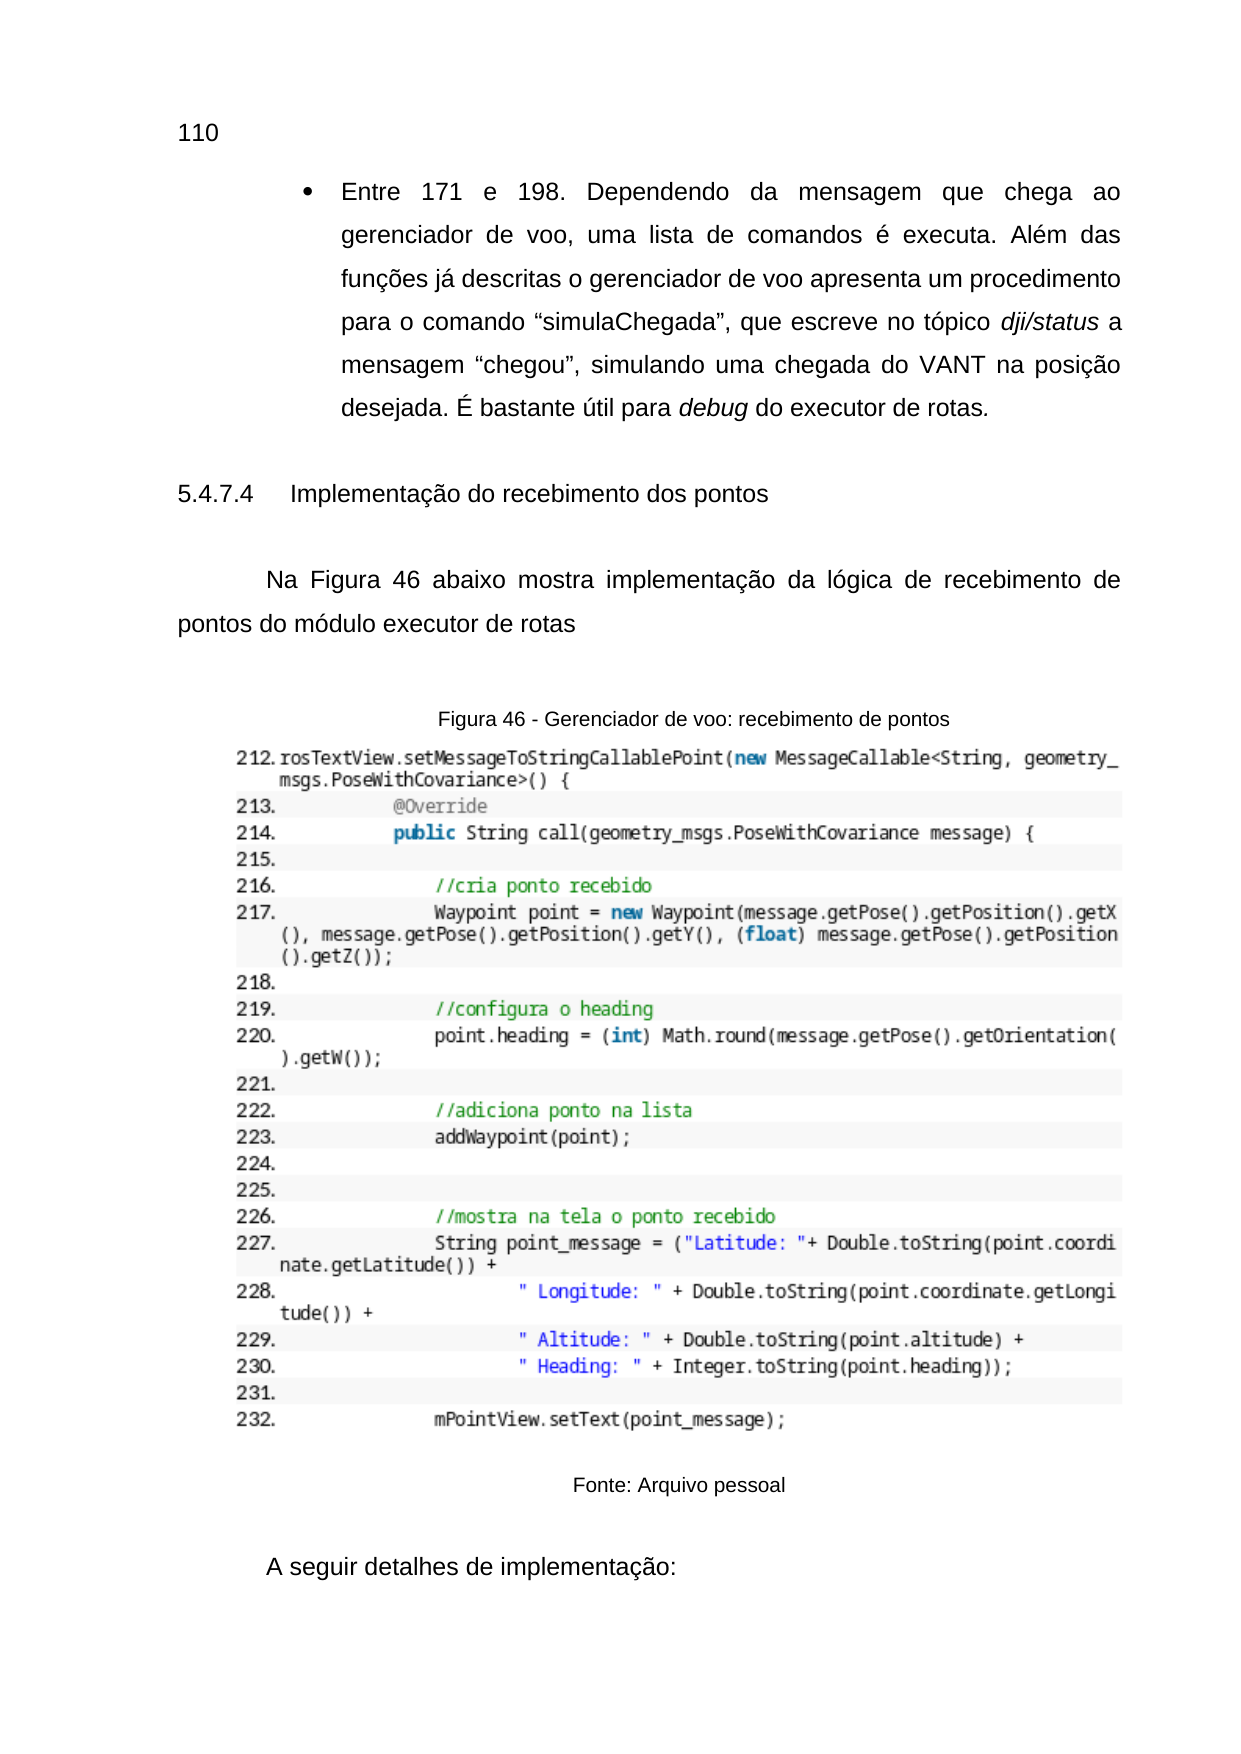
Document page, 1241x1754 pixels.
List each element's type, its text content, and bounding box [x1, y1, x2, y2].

text Figura 46 - Gerenciador de voo: recebimento de pontos [177, 707, 1122, 731]
list Entre 171 e 198. Dependendo da mensagem que chega ao gerenciador de voo, uma lista de comandos é executa. Além das funções já descritas o gerenciador de voo apresenta um procedimento para o comando “simulaChegada”, que escreve no tópico dji/status a mensagem “chegou”, simulando uma chegada do VANT na posição desejada. É bastante útil para debug do executor de rotas. [303, 177, 1122, 422]
text Fonte: Arquivo pessoal [177, 1473, 1122, 1497]
text Na Figura 46 abaixo mostra implementação da lógica de recebimento de pontos do módulo executor de rotas [177, 565, 1122, 637]
subtitle Implementação do recebimento dos pontos [177, 479, 1122, 508]
text A seguir detalhes de implementação: [177, 1552, 1122, 1580]
